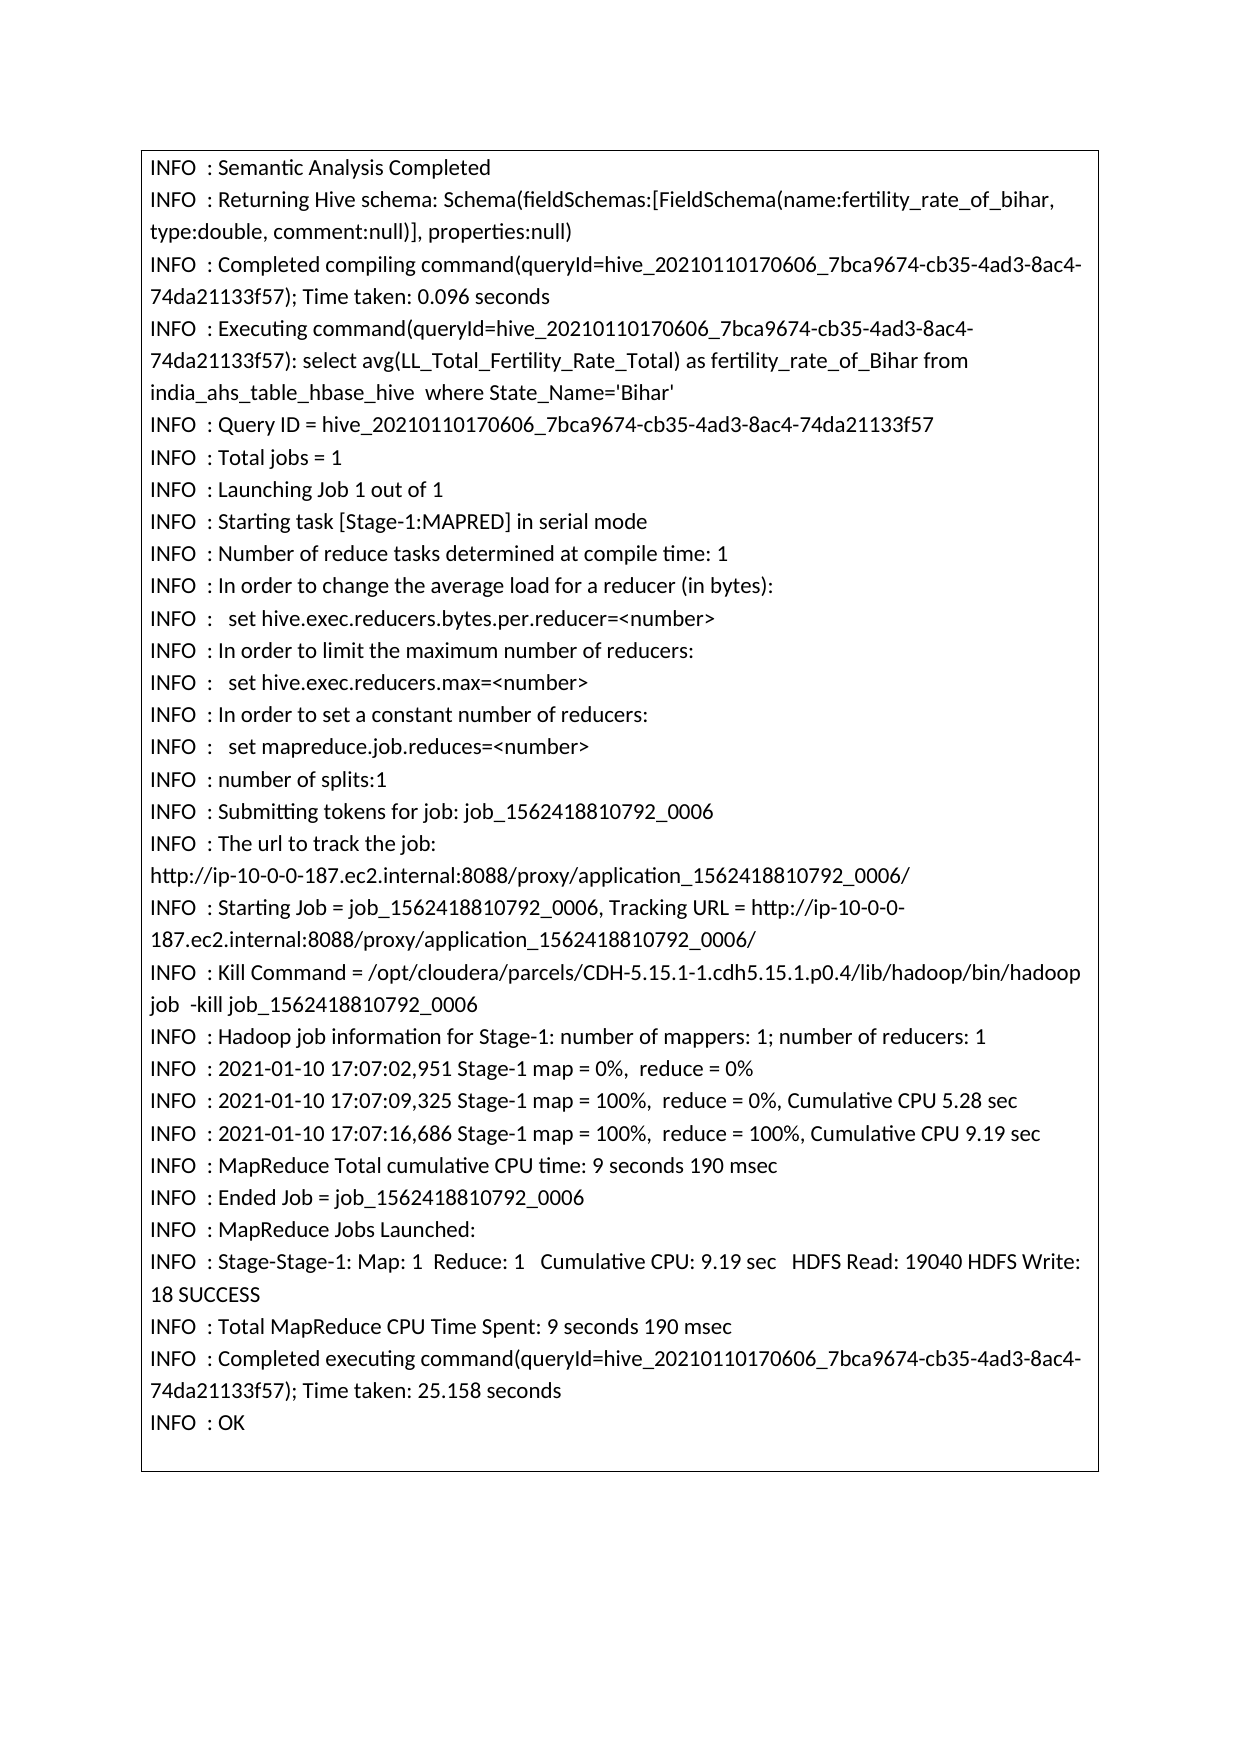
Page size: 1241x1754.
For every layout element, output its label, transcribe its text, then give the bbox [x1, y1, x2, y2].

text INFO : MapReduce Jobs Launched: [142, 1212, 1098, 1243]
text INFO : Returning Hive schema: Schema(fieldSchemas:[FieldSchema(name:fertility_rate_of_bihar, type:double, comment:null)], properties:null) [142, 182, 1098, 246]
text INFO : Total MapReduce CPU Time Spent: 9 seconds 190 msec [142, 1309, 1098, 1340]
text INFO : Executing command(queryId=hive_20210110170606_7bca9674-cb35-4ad3-8ac4-74da21133f57): select avg(LL_Total_Fertility_Rate_Total) as fertility_rate_of_Bihar from [142, 311, 1098, 374]
text INFO : Completed executing command(queryId=hive_20210110170606_7bca9674-cb35-4ad3-8ac4-74da21133f57); Time taken: 25.158 seconds [142, 1341, 1098, 1404]
text INFO : In order to limit the maximum number of reducers: [142, 633, 1098, 664]
text INFO : Query ID = hive_20210110170606_7bca9674-cb35-4ad3-8ac4-74da21133f57 [142, 407, 1098, 439]
text INFO : Completed compiling command(queryId=hive_20210110170606_7bca9674-cb35-4ad3-8ac4-74da21133f57); Time taken: 0.096 seconds [142, 247, 1098, 310]
text INFO : Number of reduce tasks determined at compile time: 1 [142, 536, 1098, 567]
text INFO : MapReduce Total cumulative CPU time: 9 seconds 190 msec [142, 1148, 1098, 1179]
text INFO : Stage-Stage-1: Map: 1 Reduce: 1 Cumulative CPU: 9.19 sec HDFS Read: 19040 HDFS Write: 18 SUCCESS [142, 1244, 1098, 1308]
text INFO : set hive.exec.reducers.bytes.per.reducer=<number> [142, 601, 1098, 632]
text INFO : In order to set a constant number of reducers: [142, 697, 1098, 728]
text INFO : 2021-01-10 17:07:16,686 Stage-1 map = 100%, reduce = 100%, Cumulative CPU 9.19 sec [142, 1116, 1098, 1147]
text INFO : In order to change the average load for a reducer (in bytes): [142, 568, 1098, 599]
text INFO : Submitting tokens for job: job_1562418810792_0006 [142, 794, 1098, 825]
text INFO : 2021-01-10 17:07:02,951 Stage-1 map = 0%, reduce = 0% [142, 1051, 1098, 1082]
text INFO : Hadoop job information for Stage-1: number of mappers: 1; number of reducers: 1 [142, 1019, 1098, 1050]
text INFO : set mapreduce.job.reduces=<number> [142, 729, 1098, 761]
text INFO : Total jobs = 1 [142, 440, 1098, 471]
text INFO : Kill Command = /opt/cloudera/parcels/CDH-5.15.1-1.cdh5.15.1.p0.4/lib/hadoop/bin/hadoop job -kill job_1562418810792_0006 [142, 955, 1098, 1018]
text INFO : Ended Job = job_1562418810792_0006 [142, 1180, 1098, 1211]
text india_ahs_table_hbase_hive where State_Name='Bihar' [142, 375, 1098, 406]
text INFO : 2021-01-10 17:07:09,325 Stage-1 map = 100%, reduce = 0%, Cumulative CPU 5.28 sec [142, 1083, 1098, 1114]
text INFO : The url to track the job: http://ip-10-0-0-187.ec2.internal:8088/proxy/application_1562418810792_0006/ [142, 826, 1098, 889]
text INFO : set hive.exec.reducers.max=<number> [142, 665, 1098, 696]
text INFO : number of splits:1 [142, 762, 1098, 793]
text INFO : Starting task [Stage-1:MAPRED] in serial mode [142, 504, 1098, 535]
text INFO : OK [142, 1405, 1098, 1436]
text INFO : Launching Job 1 out of 1 [142, 472, 1098, 503]
text INFO : Starting Job = job_1562418810792_0006, Tracking URL = http://ip-10-0-0-187.ec2.internal:8088/proxy/application_1562418810792_0006/ [142, 890, 1098, 954]
text INFO : Semantic Analysis Completed [142, 151, 1098, 181]
